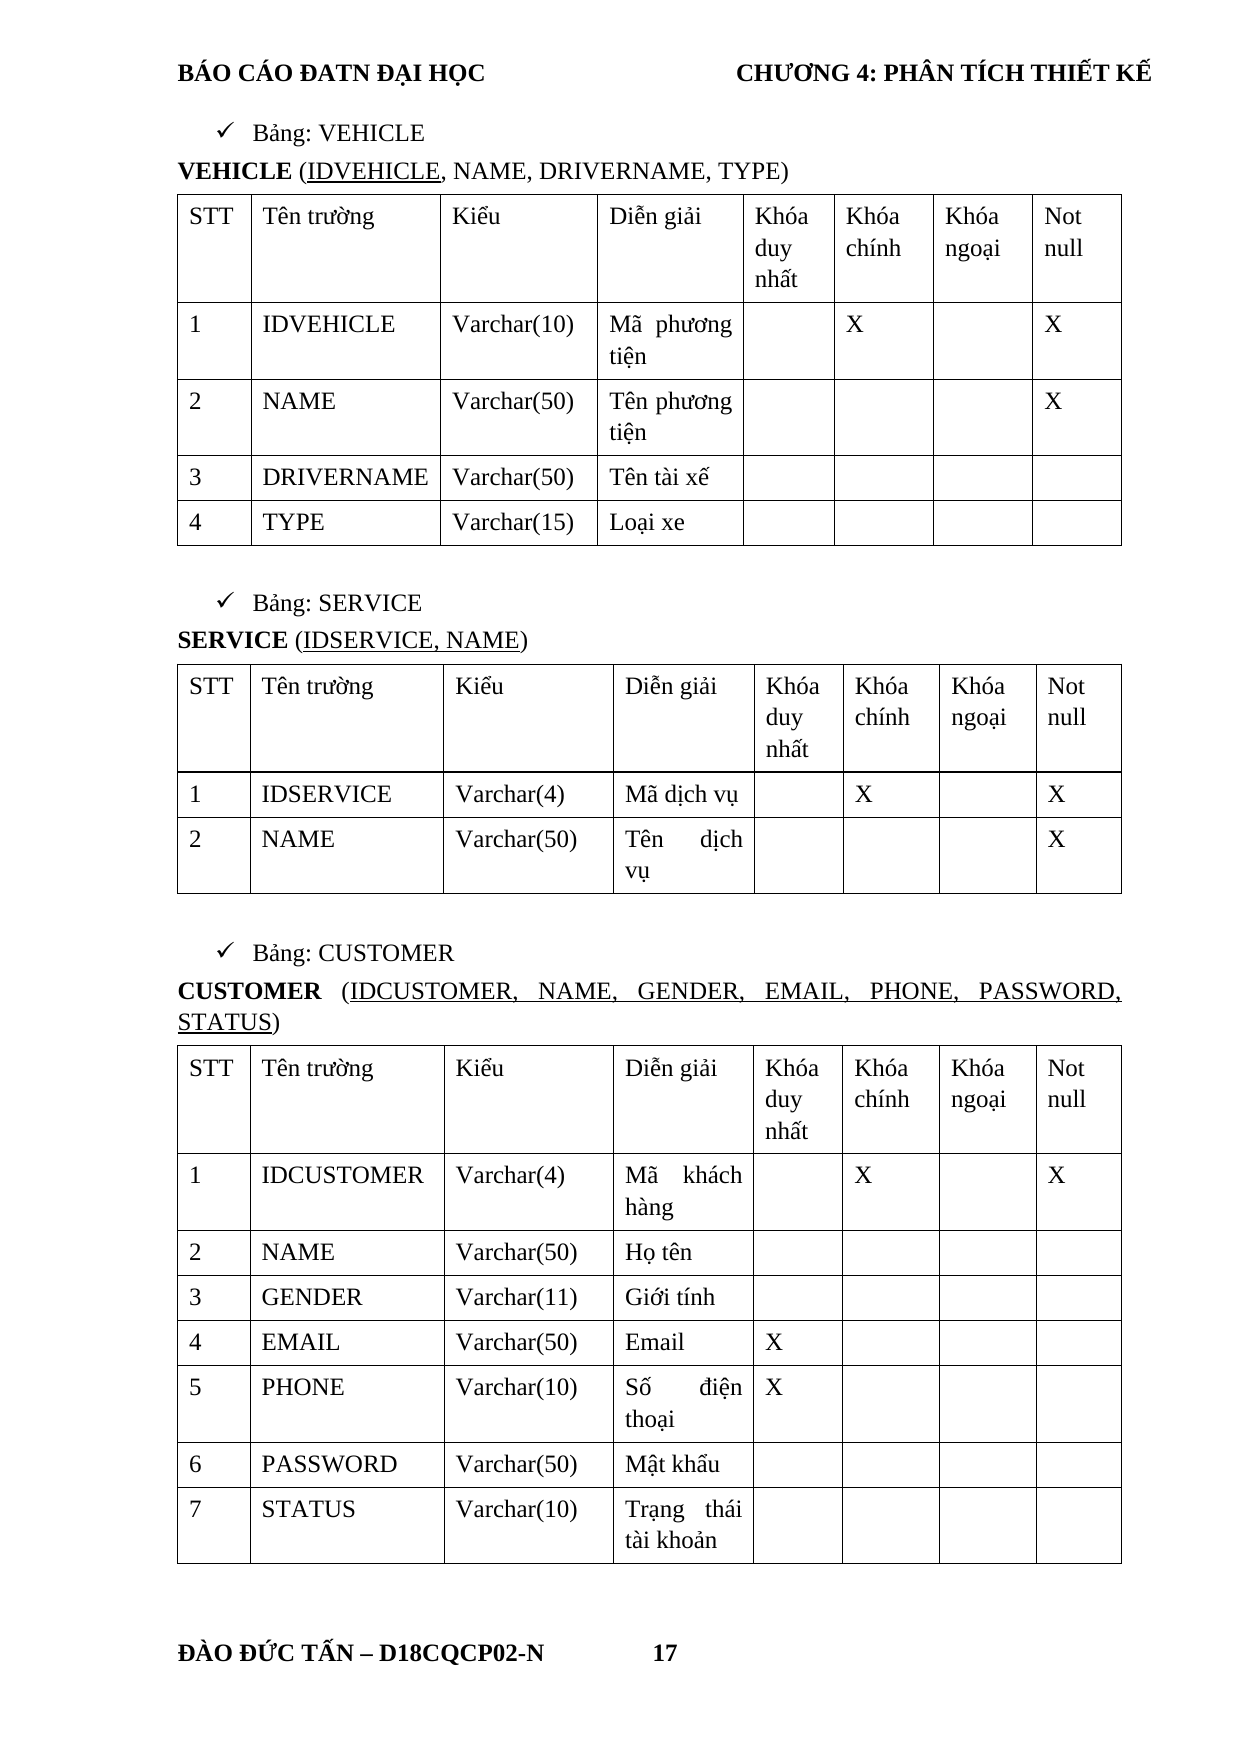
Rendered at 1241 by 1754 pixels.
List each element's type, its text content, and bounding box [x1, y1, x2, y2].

table_cell [940, 1231, 1036, 1275]
table_cell 4 [178, 501, 251, 545]
list Bảng: SERVICE [215, 588, 1122, 617]
table_header Khóa duy nhất [744, 195, 834, 302]
table_cell IDSERVICE [251, 773, 443, 817]
table_cell X [754, 1321, 842, 1365]
table_cell Varchar(4) [445, 1154, 613, 1230]
table_cell [755, 818, 843, 893]
table_cell TYPE [252, 501, 440, 545]
table_cell Varchar(50) [445, 1321, 613, 1365]
table_cell [843, 1276, 939, 1320]
table_cell DRIVERNAME [252, 456, 440, 500]
table_cell [934, 456, 1032, 500]
table_cell 3 [178, 1276, 250, 1320]
table_cell 5 [178, 1366, 250, 1442]
table_cell X [844, 773, 939, 817]
table_cell X [1037, 773, 1121, 817]
table_cell 2 [178, 1231, 250, 1275]
table_header Tên trường [251, 665, 443, 771]
table_cell [754, 1231, 842, 1275]
table_header STT [178, 195, 251, 302]
table_cell Varchar(4) [444, 773, 613, 817]
table_cell Tên phương tiện [598, 380, 743, 455]
table_header Tên trường [251, 1046, 444, 1153]
table_cell [1037, 1443, 1121, 1487]
table_cell NAME [251, 818, 443, 893]
table_cell 3 [178, 456, 251, 500]
table_cell Varchar(50) [441, 456, 597, 500]
table_header Not null [1037, 665, 1121, 771]
table_cell [754, 1154, 842, 1230]
text VEHICLE (IDVEHICLE, NAME, DRIVERNAME, TYPE) [177, 156, 1122, 185]
table_cell X [1033, 380, 1121, 455]
table_header Khóa duy nhất [755, 665, 843, 771]
table_cell 4 [178, 1321, 250, 1365]
table_cell IDCUSTOMER [251, 1154, 444, 1230]
table_cell [1037, 1366, 1121, 1442]
table_cell Varchar(50) [445, 1231, 613, 1275]
table_cell [934, 501, 1032, 545]
table_cell 6 [178, 1443, 250, 1487]
table_cell Trạng thái tài khoản [614, 1488, 753, 1563]
table_cell Varchar(10) [445, 1366, 613, 1442]
table_cell X [754, 1366, 842, 1442]
list Bảng: VEHICLE [215, 118, 1122, 147]
table_cell PHONE [251, 1366, 444, 1442]
table_cell Số điện thoại [614, 1366, 753, 1442]
table_cell 7 [178, 1488, 250, 1563]
table_cell [940, 1443, 1036, 1487]
table_cell [835, 501, 933, 545]
table_cell EMAIL [251, 1321, 444, 1365]
table_cell [1033, 501, 1121, 545]
table_header Kiểu [444, 665, 613, 771]
table_header Kiểu [441, 195, 597, 302]
table_cell 2 [178, 818, 250, 893]
table_header Kiểu [445, 1046, 613, 1153]
table_cell [940, 1488, 1036, 1563]
table_cell [744, 303, 834, 379]
table_cell Mã dịch vụ [614, 773, 754, 817]
table_cell Mật khẩu [614, 1443, 753, 1487]
table_cell X [835, 303, 933, 379]
table_cell [934, 380, 1032, 455]
table_cell [1033, 456, 1121, 500]
table_cell [843, 1443, 939, 1487]
table_cell [744, 456, 834, 500]
table_header Khóa ngoại [940, 1046, 1036, 1153]
table_header Tên trường [252, 195, 440, 302]
table_cell [940, 1366, 1036, 1442]
table_cell [843, 1231, 939, 1275]
table_cell [940, 1321, 1036, 1365]
table_cell X [1033, 303, 1121, 379]
table_header Diễn giải [598, 195, 743, 302]
text CUSTOMER (IDCUSTOMER, NAME, GENDER, EMAIL, PHONE, PASSWORD, STATUS) [177, 976, 1122, 1036]
table_header Diễn giải [614, 665, 754, 771]
table_cell [940, 1276, 1036, 1320]
table_cell [940, 818, 1036, 893]
list Bảng: CUSTOMER [215, 938, 1122, 967]
table_header Khóa ngoại [934, 195, 1032, 302]
table_cell Tên tài xế [598, 456, 743, 500]
table_header STT [178, 665, 250, 771]
table_cell Varchar(50) [445, 1443, 613, 1487]
table_cell 1 [178, 773, 250, 817]
table_cell [744, 380, 834, 455]
table_cell [940, 773, 1036, 817]
table_cell [1037, 1231, 1121, 1275]
table_cell [843, 1488, 939, 1563]
table_cell Mã phương tiện [598, 303, 743, 379]
table_cell NAME [252, 380, 440, 455]
table_cell NAME [251, 1231, 444, 1275]
table_cell [1037, 1276, 1121, 1320]
table_cell STATUS [251, 1488, 444, 1563]
table_cell [1037, 1488, 1121, 1563]
table_cell Mã khách hàng [614, 1154, 753, 1230]
table_cell [844, 818, 939, 893]
table_cell [1037, 1321, 1121, 1365]
table_header Diễn giải [614, 1046, 753, 1153]
table_cell [754, 1276, 842, 1320]
table_cell [744, 501, 834, 545]
table_cell [934, 303, 1032, 379]
table_cell [843, 1366, 939, 1442]
table_cell 2 [178, 380, 251, 455]
table_cell Loại xe [598, 501, 743, 545]
table_cell Varchar(50) [444, 818, 613, 893]
table_cell [755, 773, 843, 817]
table_cell Email [614, 1321, 753, 1365]
table_cell X [1037, 1154, 1121, 1230]
table_cell IDVEHICLE [252, 303, 440, 379]
table_cell 1 [178, 1154, 250, 1230]
table_cell Họ tên [614, 1231, 753, 1275]
table_cell X [843, 1154, 939, 1230]
table_cell 1 [178, 303, 251, 379]
table_cell [835, 456, 933, 500]
table_header Khóa ngoại [940, 665, 1036, 771]
table_cell GENDER [251, 1276, 444, 1320]
table_cell Tên dịch vụ [614, 818, 754, 893]
table_cell X [1037, 818, 1121, 893]
table_cell Varchar(11) [445, 1276, 613, 1320]
table_header Khóa duy nhất [754, 1046, 842, 1153]
table_cell Varchar(15) [441, 501, 597, 545]
table_header Not null [1037, 1046, 1121, 1153]
text SERVICE (IDSERVICE, NAME) [177, 626, 1122, 654]
table_cell [835, 380, 933, 455]
table_cell Varchar(10) [445, 1488, 613, 1563]
table_header Khóa chính [844, 665, 939, 771]
table_cell PASSWORD [251, 1443, 444, 1487]
table_cell [843, 1321, 939, 1365]
table_cell Varchar(50) [441, 380, 597, 455]
table_cell [754, 1488, 842, 1563]
table_cell [754, 1443, 842, 1487]
table_cell Giới tính [614, 1276, 753, 1320]
table_header STT [178, 1046, 250, 1153]
table_header Khóa chính [843, 1046, 939, 1153]
table_header Khóa chính [835, 195, 933, 302]
table_cell Varchar(10) [441, 303, 597, 379]
table_header Not null [1033, 195, 1121, 302]
table_cell [940, 1154, 1036, 1230]
